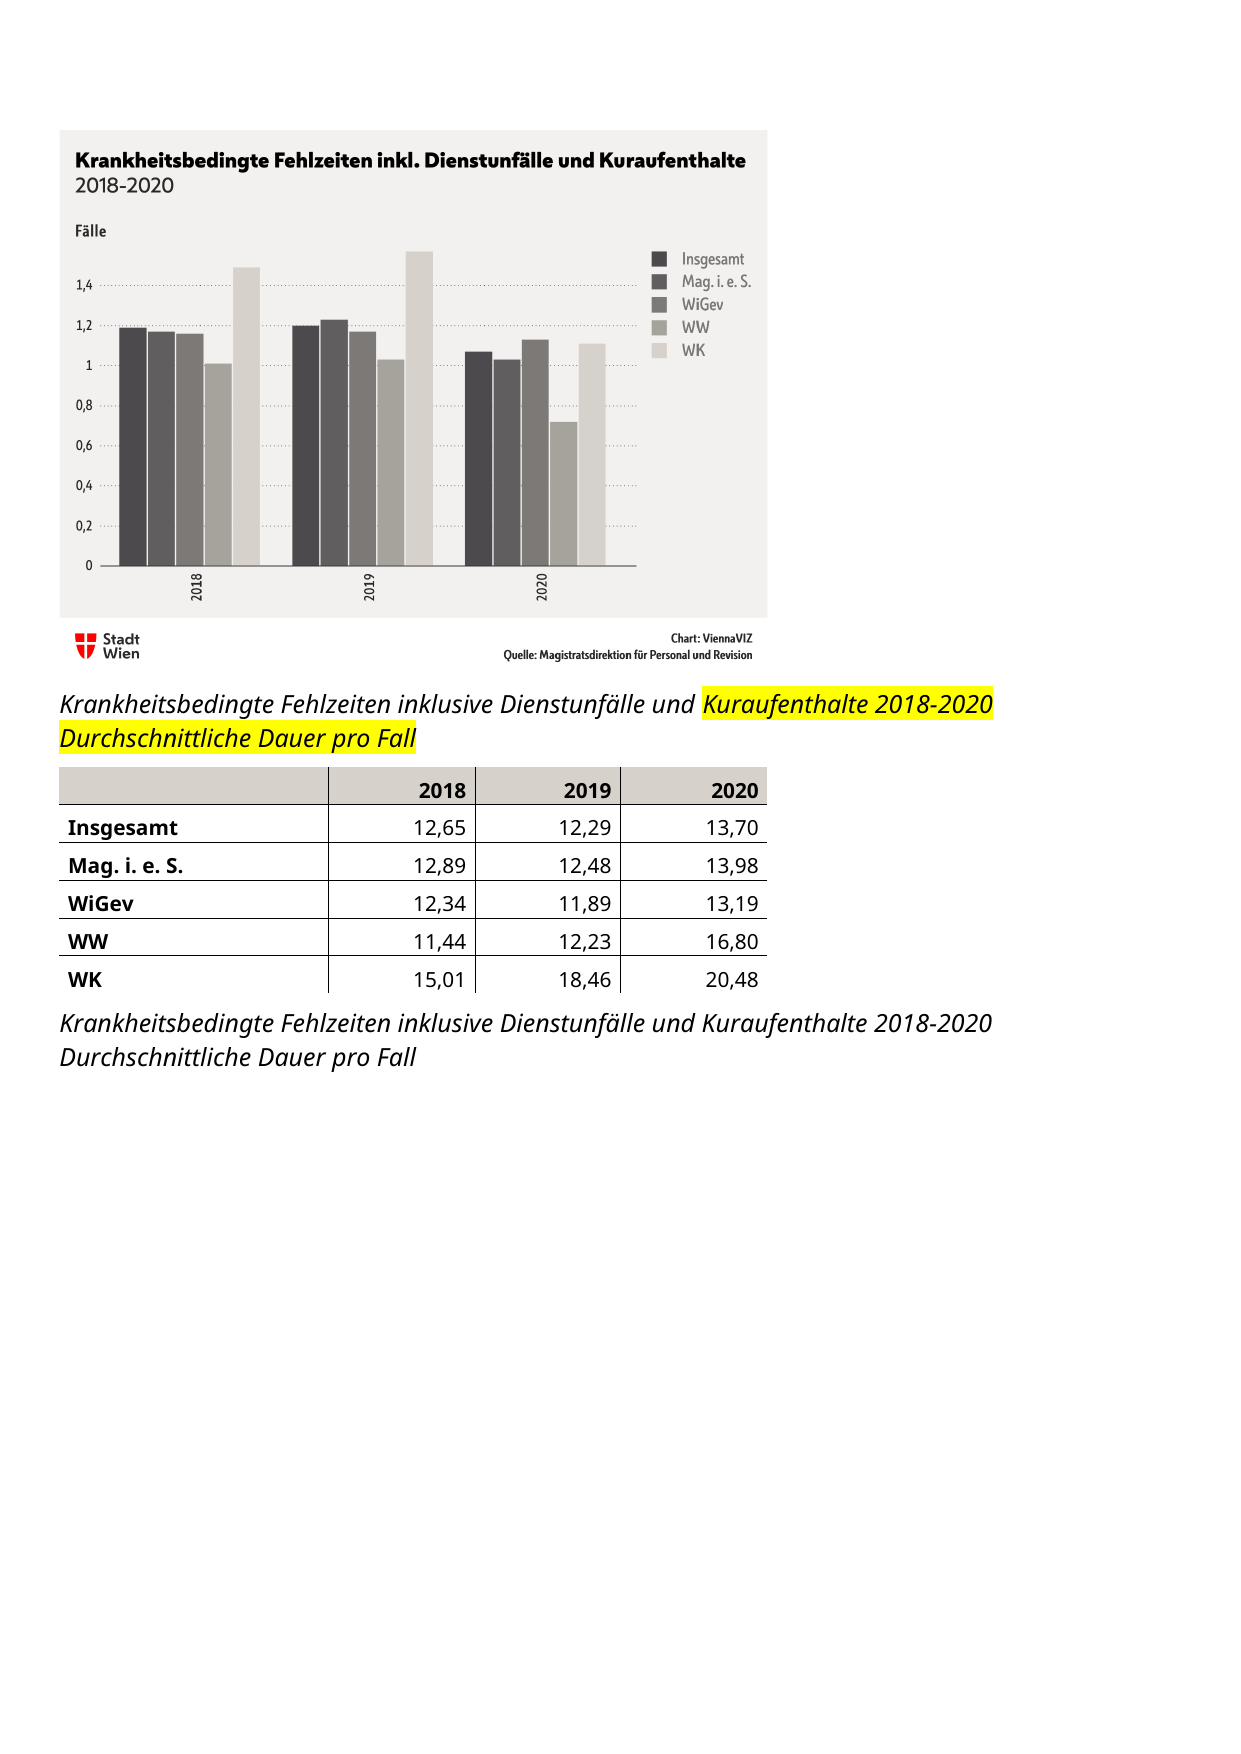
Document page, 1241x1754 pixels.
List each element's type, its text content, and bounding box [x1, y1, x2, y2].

table_cell WK [59, 956, 328, 993]
text Krankheitsbedingte Fehlzeiten inklusive Dienstunfälle und Kuraufenthalte 2018-2020 Durchschnittliche Dauer pro Fall [59, 686, 1102, 754]
table_header [59, 767, 328, 804]
table_cell 13,98 [621, 843, 767, 880]
table_cell 12,89 [329, 843, 475, 880]
table_cell 18,46 [476, 956, 620, 993]
table_cell 12,29 [476, 805, 620, 842]
table_cell 12,65 [329, 805, 475, 842]
table_cell Insgesamt [59, 805, 328, 842]
table_header 2020 [621, 767, 767, 804]
table_cell 20,48 [621, 956, 767, 993]
picture [59, 130, 768, 674]
table_cell 12,34 [329, 881, 475, 918]
table_cell 12,23 [476, 919, 620, 955]
table_cell 11,44 [329, 919, 475, 955]
table_cell 11,89 [476, 881, 620, 918]
table_cell 13,19 [621, 881, 767, 918]
table_cell 16,80 [621, 919, 767, 955]
table_header 2018 [329, 767, 475, 804]
table_cell WiGev [59, 881, 328, 918]
table_cell WW [59, 919, 328, 955]
table_cell 12,48 [476, 843, 620, 880]
table_cell 13,70 [621, 805, 767, 842]
table_cell 15,01 [329, 956, 475, 993]
table_cell Mag. i. e. S. [59, 843, 328, 880]
table_header 2019 [476, 767, 620, 804]
text Krankheitsbedingte Fehlzeiten inklusive Dienstunfälle und Kuraufenthalte 2018-2020 Durchschnittliche Dauer pro Fall [59, 1006, 1102, 1074]
